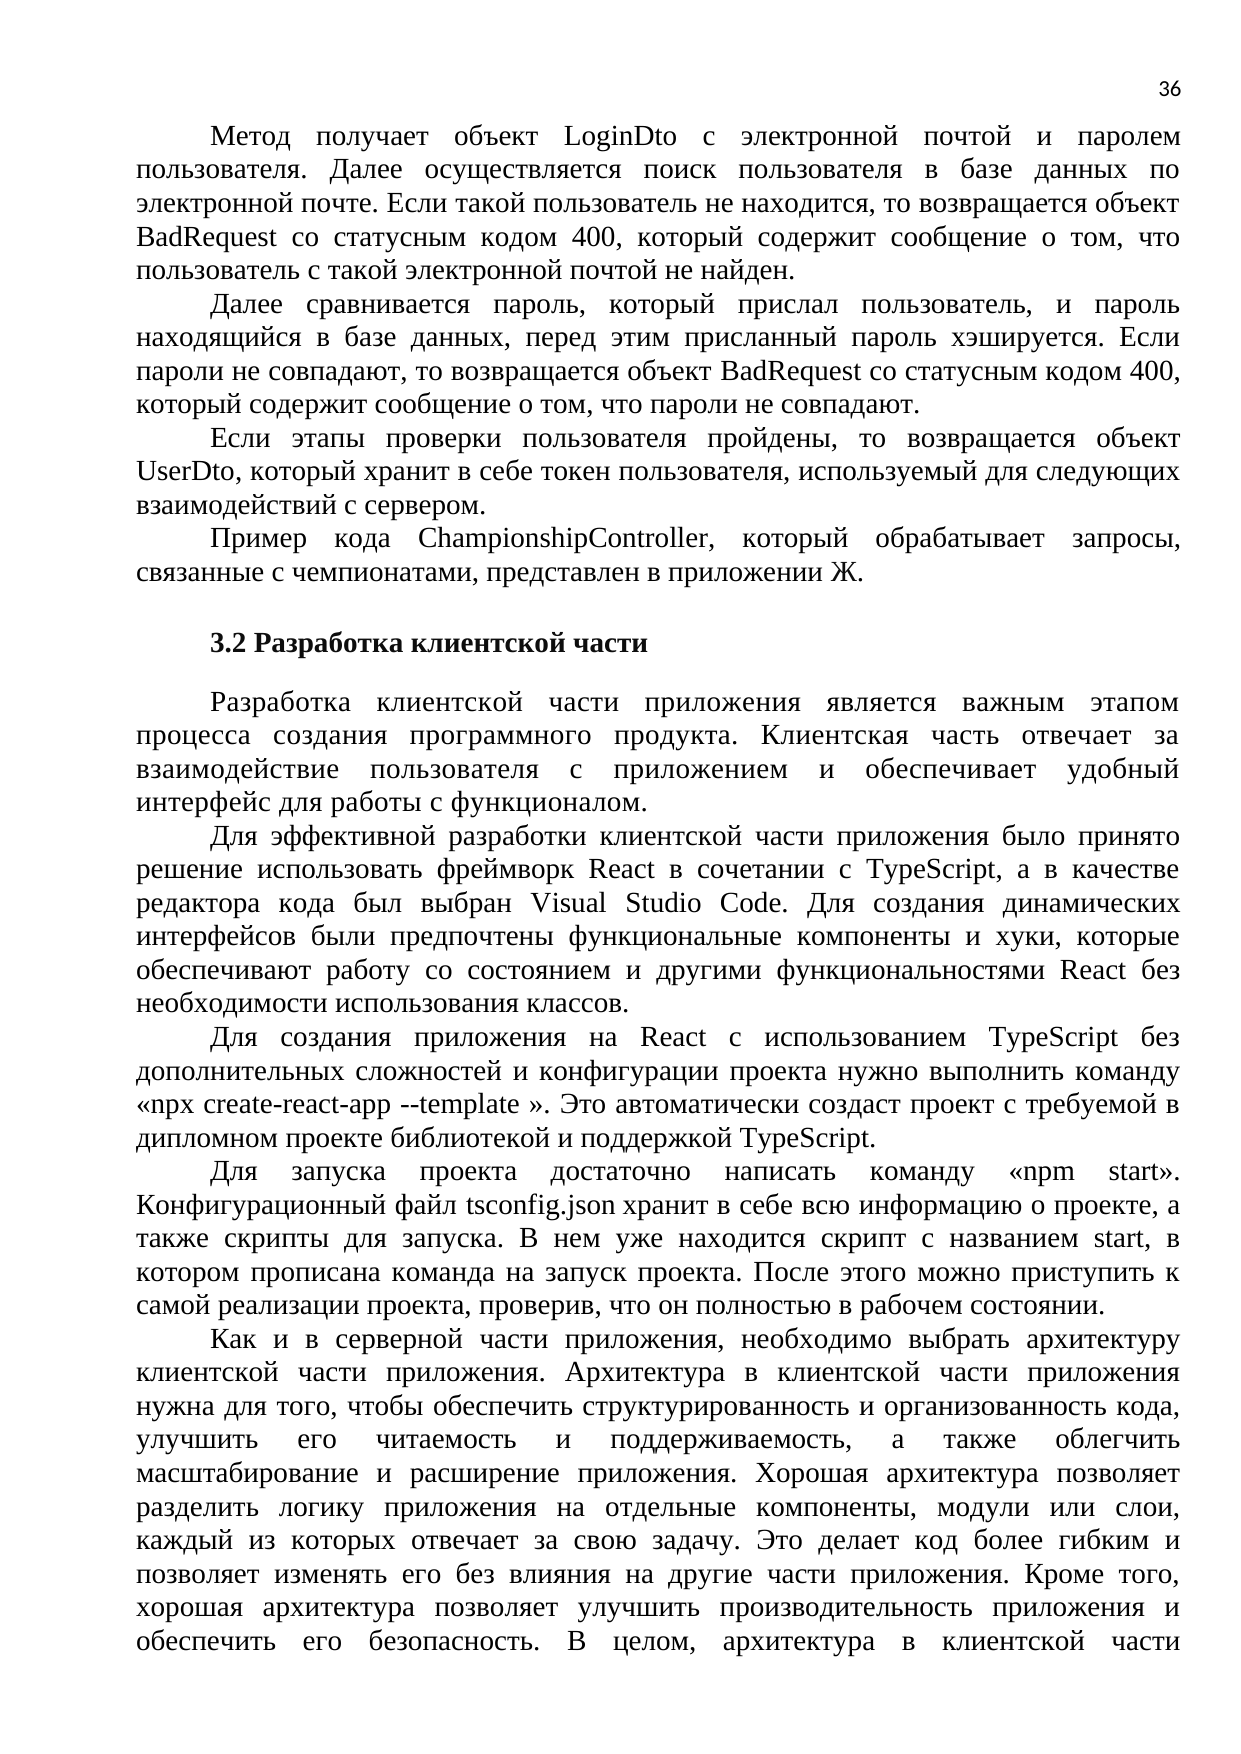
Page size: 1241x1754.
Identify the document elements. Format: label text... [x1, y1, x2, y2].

text Пример кода ChampionshipController, который обрабатывает запросы, связанные с чемпионатами, представлен в приложении Ж. [136, 521, 1181, 588]
text Метод получает объект LoginDto с электронной почтой и паролем пользователя. Далее осуществляется поиск пользователя в базе данных по электронной почте. Если такой пользователь не находится, то возвращается объект BadRequest со статусным кодом 400, который содержит сообщение о том, что пользователь с такой электронной почтой не найден. [136, 118, 1181, 286]
text Для запуска проекта достаточно написать команду «npm start». Конфигурационный файл tsconfig.json хранит в себе всю информацию о проекте, а также скрипты для запуска. В нем уже находится скрипт с названием start, в котором прописана команда на запуск проекта. После этого можно приступить к самой реализации проекта, проверив, что он полностью в рабочем состоянии. [136, 1153, 1181, 1321]
text 3.2 Разработка клиентской части [136, 625, 1181, 659]
text Для эффективной разработки клиентской части приложения было принято решение использовать фреймворк React в сочетании с TypeScript, а в качестве редактора кода был выбран Visual Studio Code. Для создания динамических интерфейсов были предпочтены функциональные компоненты и хуки, которые обеспечивают работу со состоянием и другими функциональностями React без необходимости использования классов. [136, 818, 1181, 1019]
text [136, 1321, 1181, 1656]
text Если этапы проверки пользователя пройдены, то возвращается объект UserDto, который хранит в себе токен пользователя, используемый для следующих взаимодействий с сервером. [136, 420, 1181, 521]
text Далее сравнивается пароль, который прислал пользователь, и пароль находящийся в базе данных, перед этим присланный пароль хэшируется. Если пароли не совпадают, то возвращается объект BadRequest со статусным кодом 400, который содержит сообщение о том, что пароли не совпадают. [136, 286, 1181, 420]
text Разработка клиентской части приложения является важным этапом процесса создания программного продукта. Клиентская часть отвечает за взаимодействие пользователя с приложением и обеспечивает удобный интерфейс для работы с функционалом. [136, 684, 1181, 818]
text Для создания приложения на React с использованием TypeScript без дополнительных сложностей и конфигурации проекта нужно выполнить команду «npx create-react-app --template ». Это автоматически создаст проект с требуемой в дипломном проекте библиотекой и поддержкой TypeScript. [136, 1019, 1181, 1153]
